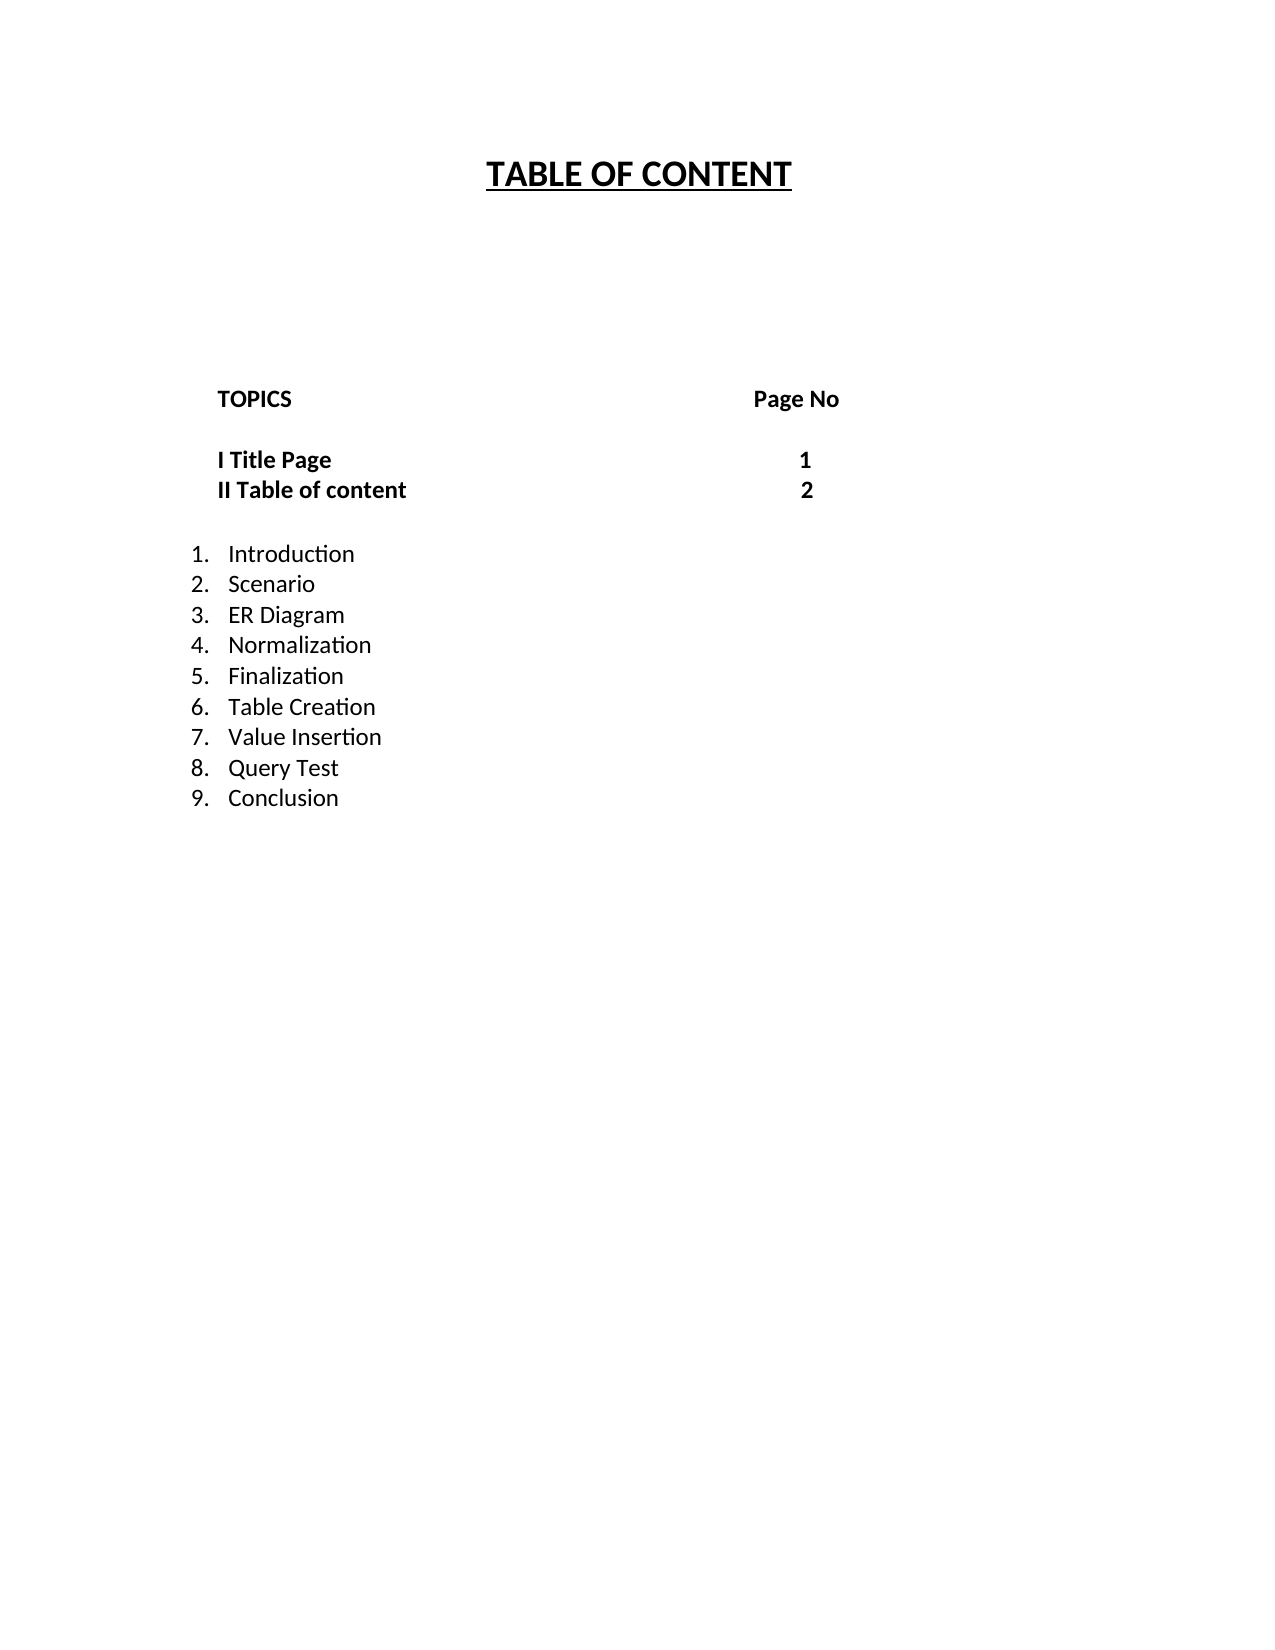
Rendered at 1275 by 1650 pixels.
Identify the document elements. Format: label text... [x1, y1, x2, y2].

list Table Creation [191, 691, 1125, 721]
list Introduction [191, 538, 1125, 569]
list Finalization [191, 660, 1125, 691]
list ER Diagram [191, 599, 1125, 630]
list Conclusion [191, 782, 1125, 813]
list Normalization [191, 630, 1125, 660]
list Query Test [191, 752, 1125, 782]
table_header TOPICS Page No I Title Page 1 II Table of content 2 [188, 291, 1072, 538]
list Scenario [191, 569, 1125, 599]
list Value Insertion [191, 721, 1125, 752]
text TABLE OF CONTENT [153, 150, 1125, 196]
